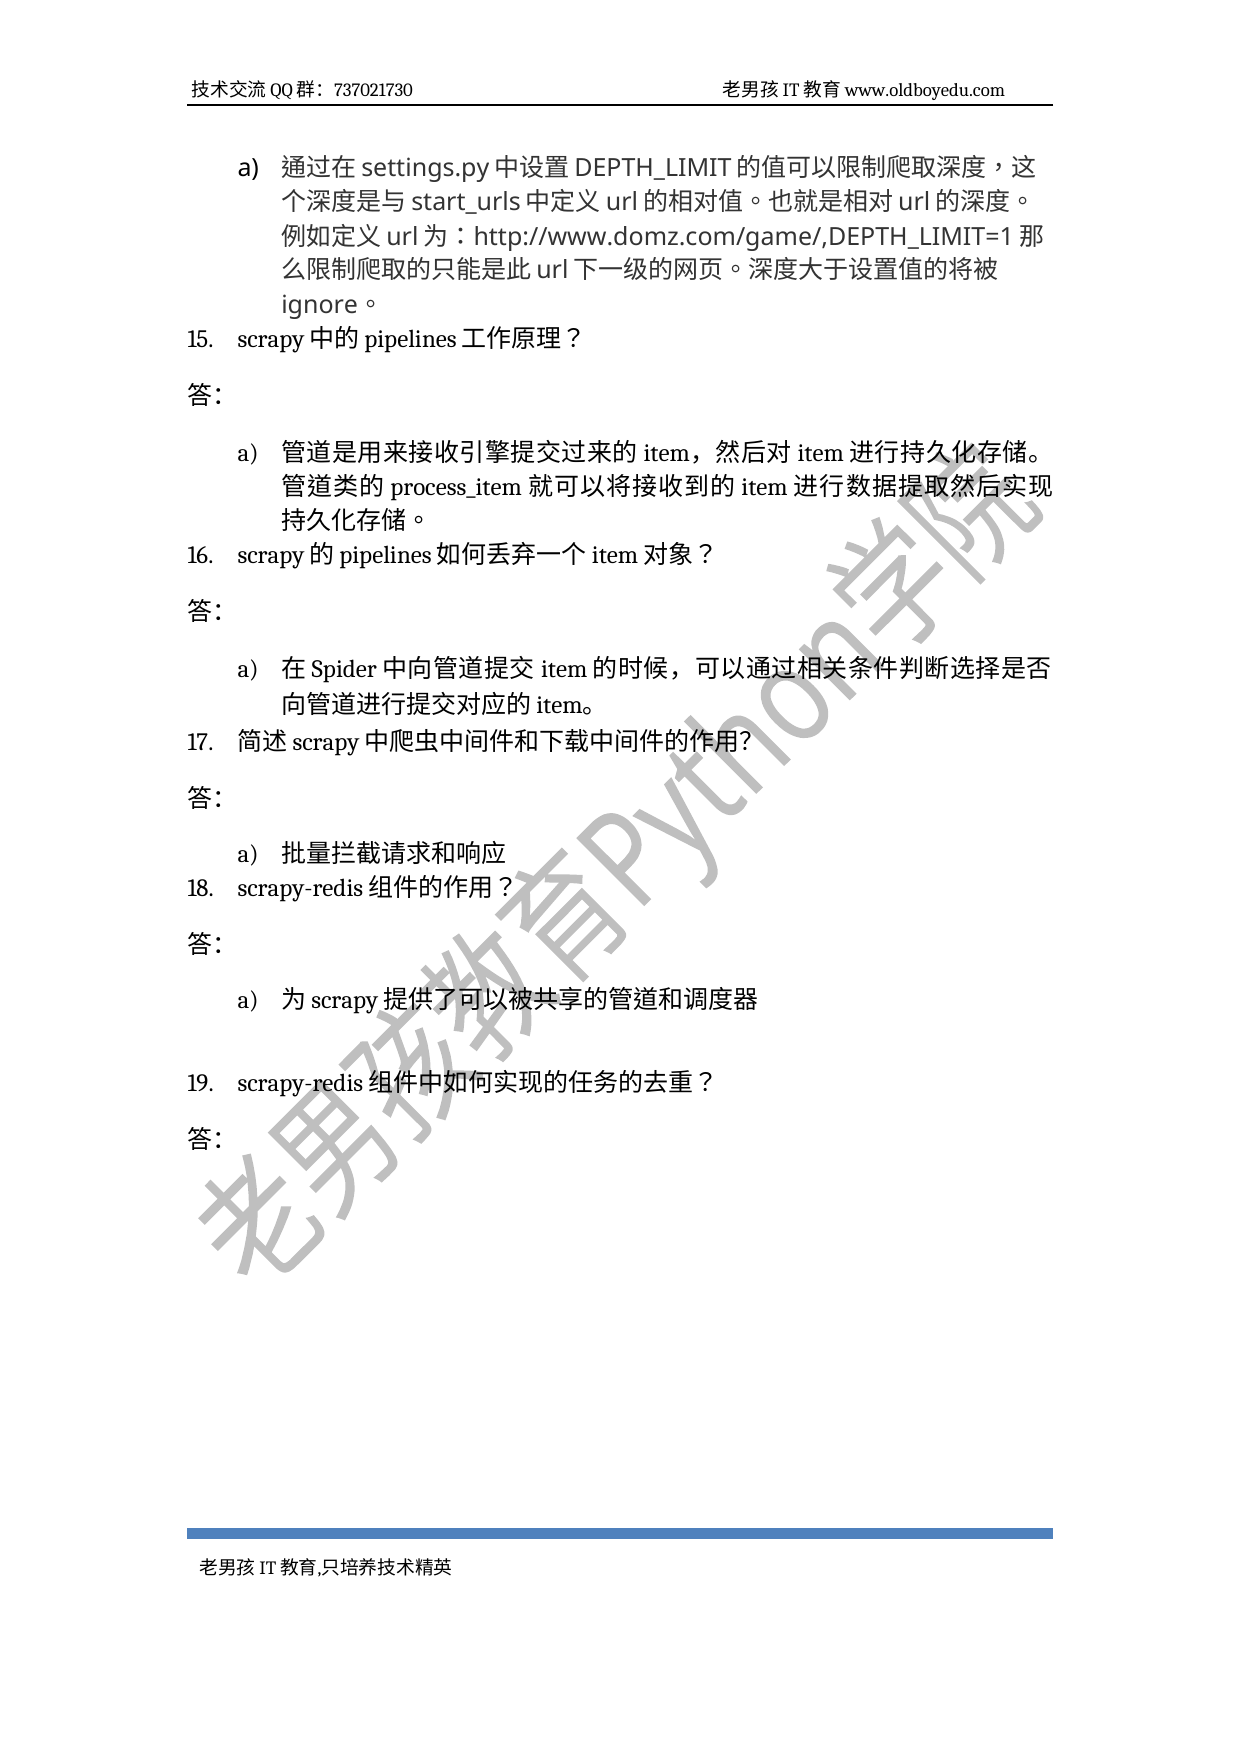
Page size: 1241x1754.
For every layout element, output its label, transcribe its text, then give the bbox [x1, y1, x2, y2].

list 为scrapy提供了可以被共享的管道和调度器 [237, 981, 1053, 1015]
text 答： [187, 1120, 1053, 1156]
list scrapy中的pipelines工作原理？ [187, 320, 1053, 354]
list 通过在settings.py中设置DEPTH_LIMIT的值可以限制爬取深度，这个深度是与start_urls中定义url的相对值。也就是相对url的深度。例如定义url为：http://www.domz.com/game/,DEPTH_LIMIT=1那么限制爬取的只能是此url下一级的网页。深度大于设置值的将被ignore。 [383, 150, 1053, 320]
list scrapy-redis组件的作用？ [187, 869, 1053, 903]
list scrapy-redis组件中如何实现的任务的去重？ [187, 1065, 1053, 1099]
text 答： [187, 375, 1053, 411]
list 简述scrapy中爬虫中间件和下载中间件的作用？ [187, 721, 1053, 757]
text 答： [187, 924, 1053, 961]
text 答： [187, 592, 1053, 628]
list 管道是用来接收引擎提交过来的item，然后对item进行持久化存储。管道类的process_item就可以将接收到的item进行数据提取然后实现持久化存储。 [237, 432, 1053, 537]
list 在Spider中向管道提交item的时候，可以通过相关条件判断选择是否向管道进行提交对应的item。 [237, 649, 1053, 721]
text 答： [187, 778, 1053, 814]
list scrapy的pipelines如何丢弃一个item对象？ [187, 537, 1053, 571]
list 批量拦截请求和响应 [237, 835, 1053, 869]
